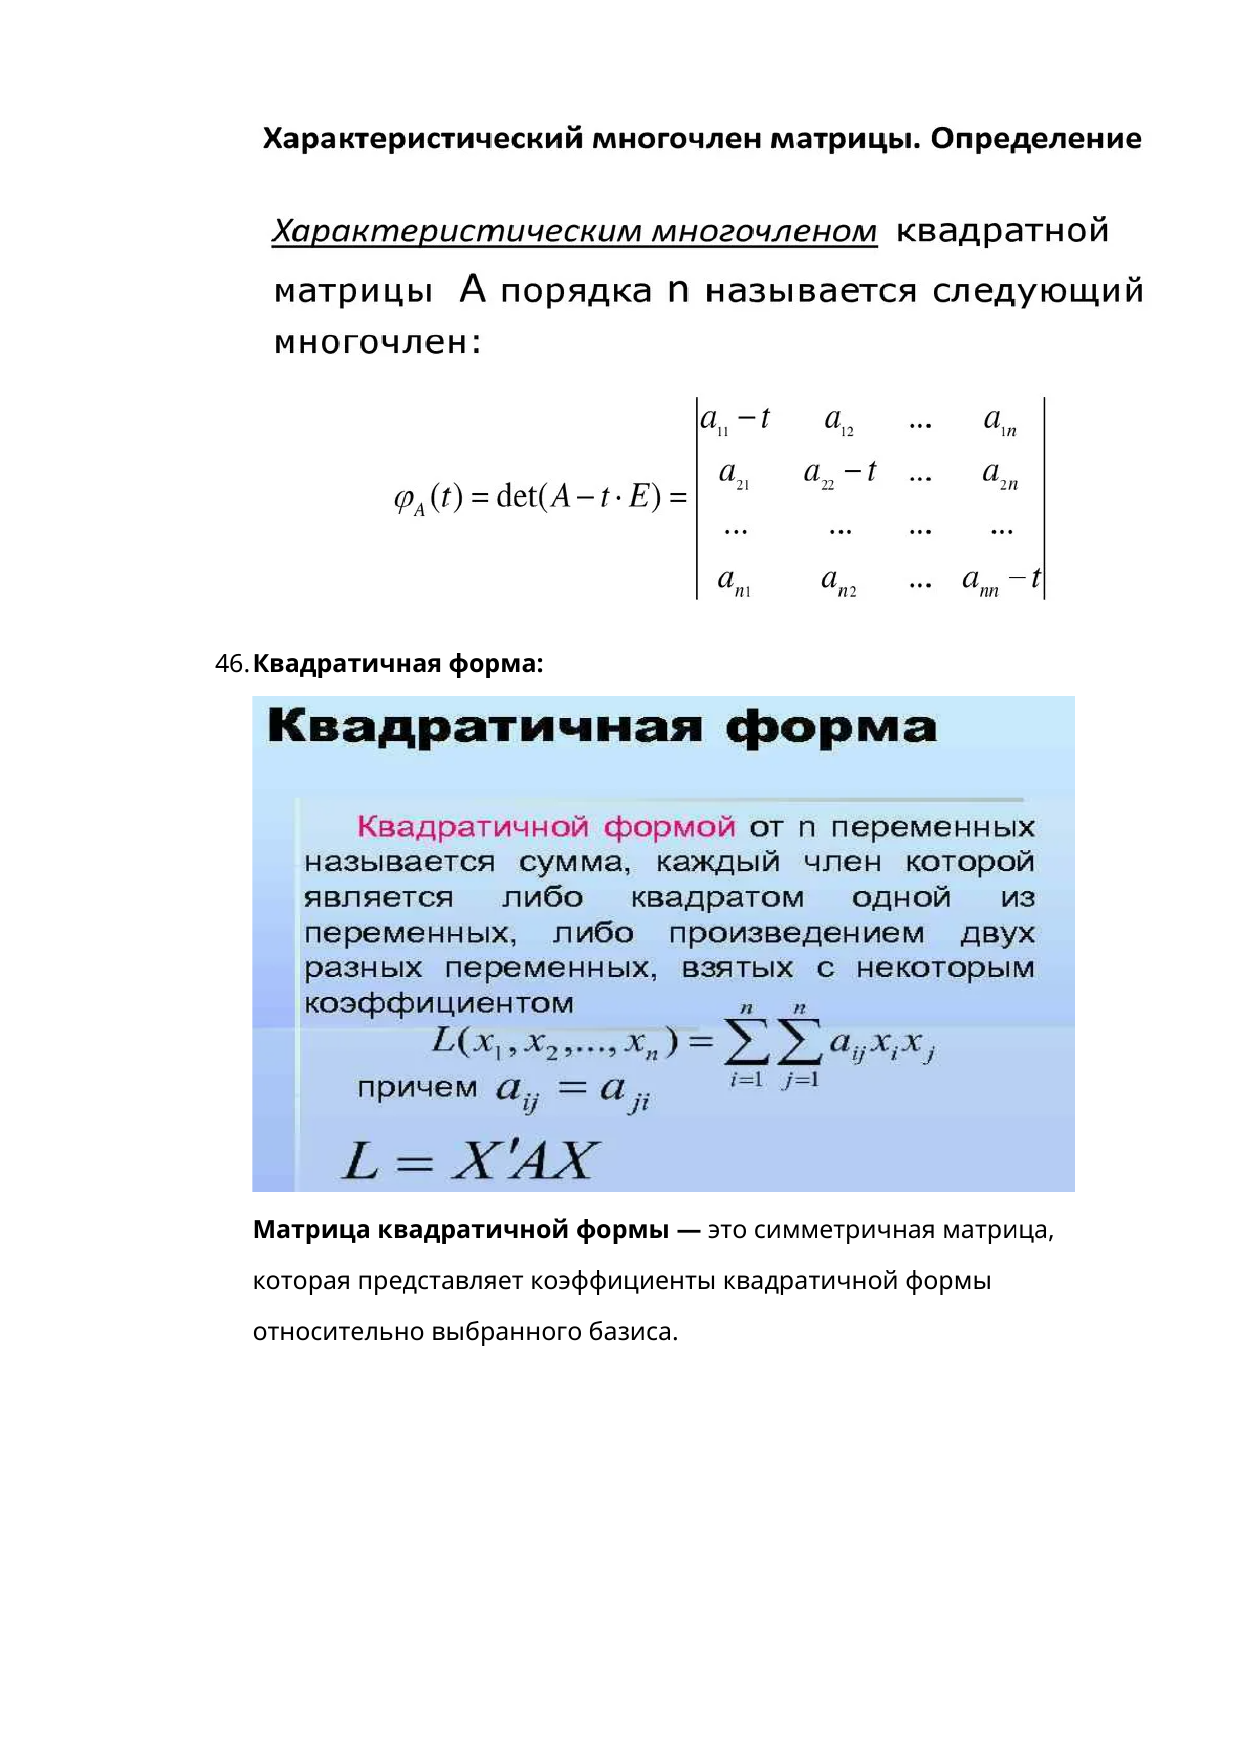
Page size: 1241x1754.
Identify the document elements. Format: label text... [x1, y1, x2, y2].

list Матрица квадратичной формы — это симметричная матрица, которая представляет коэффициенты квадратичной формы относительно выбранного базиса. [252, 1212, 1152, 1348]
list Квадратичная форма: [215, 645, 1152, 679]
picture [252, 696, 1075, 1192]
picture [252, 118, 1168, 626]
